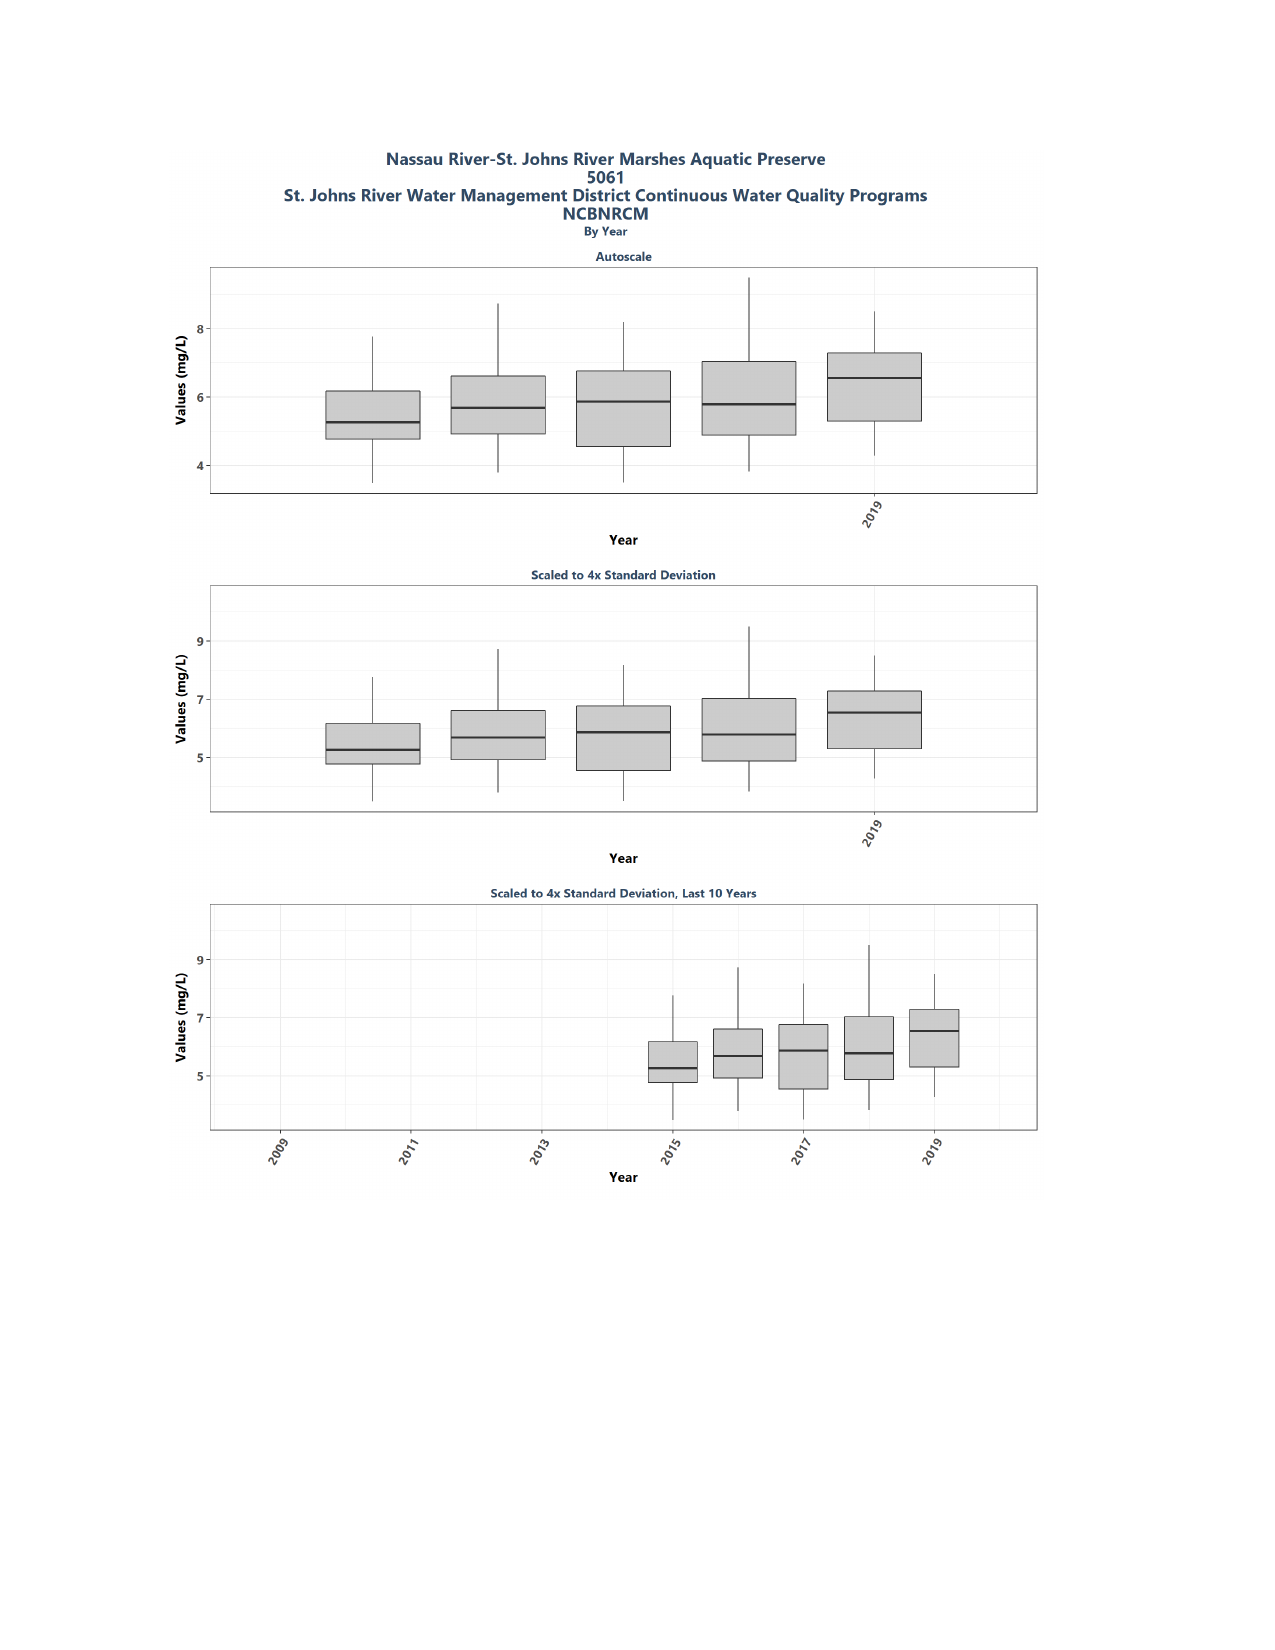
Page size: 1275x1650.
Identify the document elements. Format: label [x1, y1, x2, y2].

picture [168, 150, 1044, 1200]
